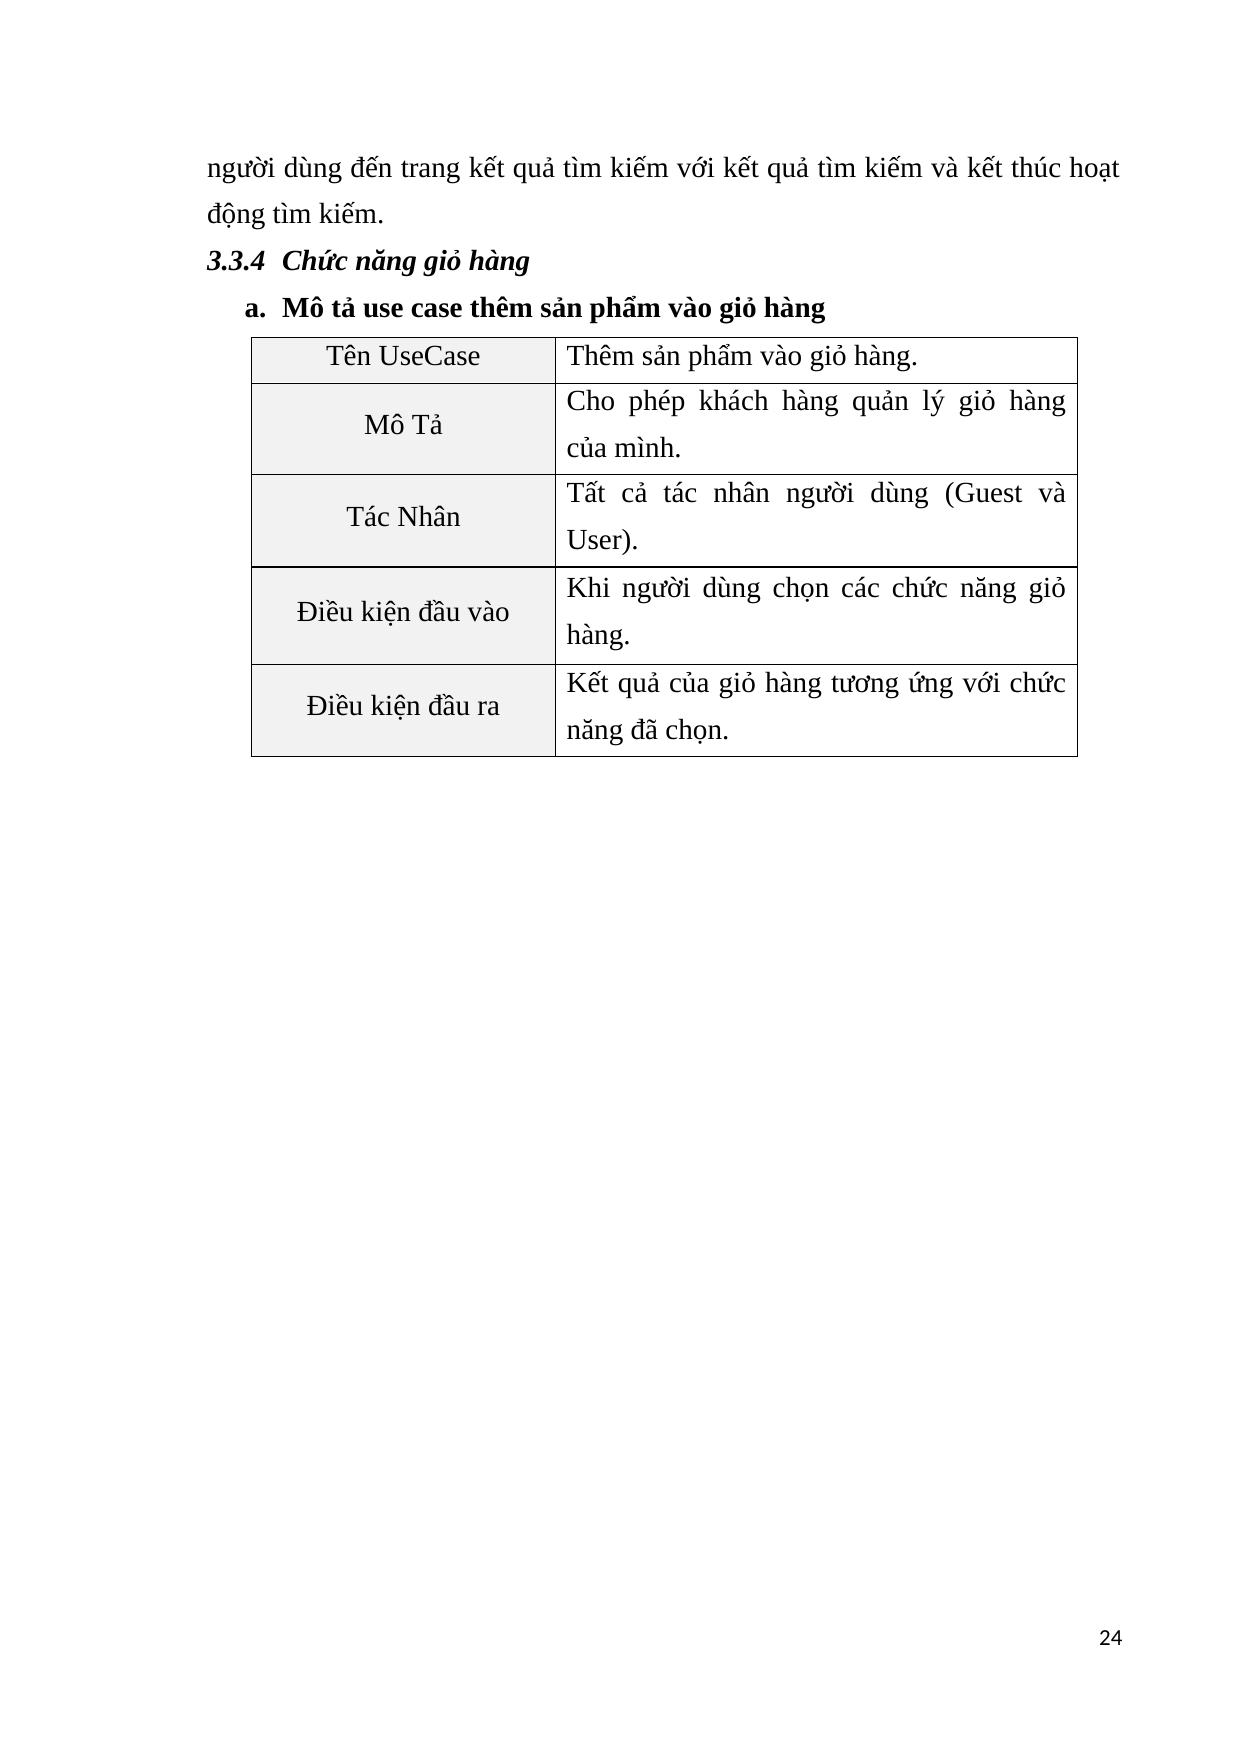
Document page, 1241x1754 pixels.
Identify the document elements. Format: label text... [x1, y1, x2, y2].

table_header Thêm sản phẩm vào giỏ hàng. [556, 338, 1077, 382]
table_cell Điều kiện đầu ra [252, 665, 555, 756]
table_cell Kết quả của giỏ hàng tương ứng với chức năng đã chọn. [556, 665, 1077, 756]
table_cell Điều kiện đầu vào [252, 568, 555, 664]
table_header Tên UseCase [252, 338, 555, 382]
list Chức năng giỏ hàng [207, 243, 1122, 277]
table_cell Mô Tả [252, 384, 555, 474]
list Mô tả use case thêm sản phẩm vào giỏ hàng [244, 290, 1122, 324]
table_cell Tác Nhân [252, 475, 555, 566]
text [207, 150, 1122, 230]
table_cell Tất cả tác nhân người dùng (Guest và User). [556, 475, 1077, 566]
table_cell Khi người dùng chọn các chức năng giỏ hàng. [556, 568, 1077, 664]
table_cell Cho phép khách hàng quản lý giỏ hàng của mình. [556, 384, 1077, 474]
